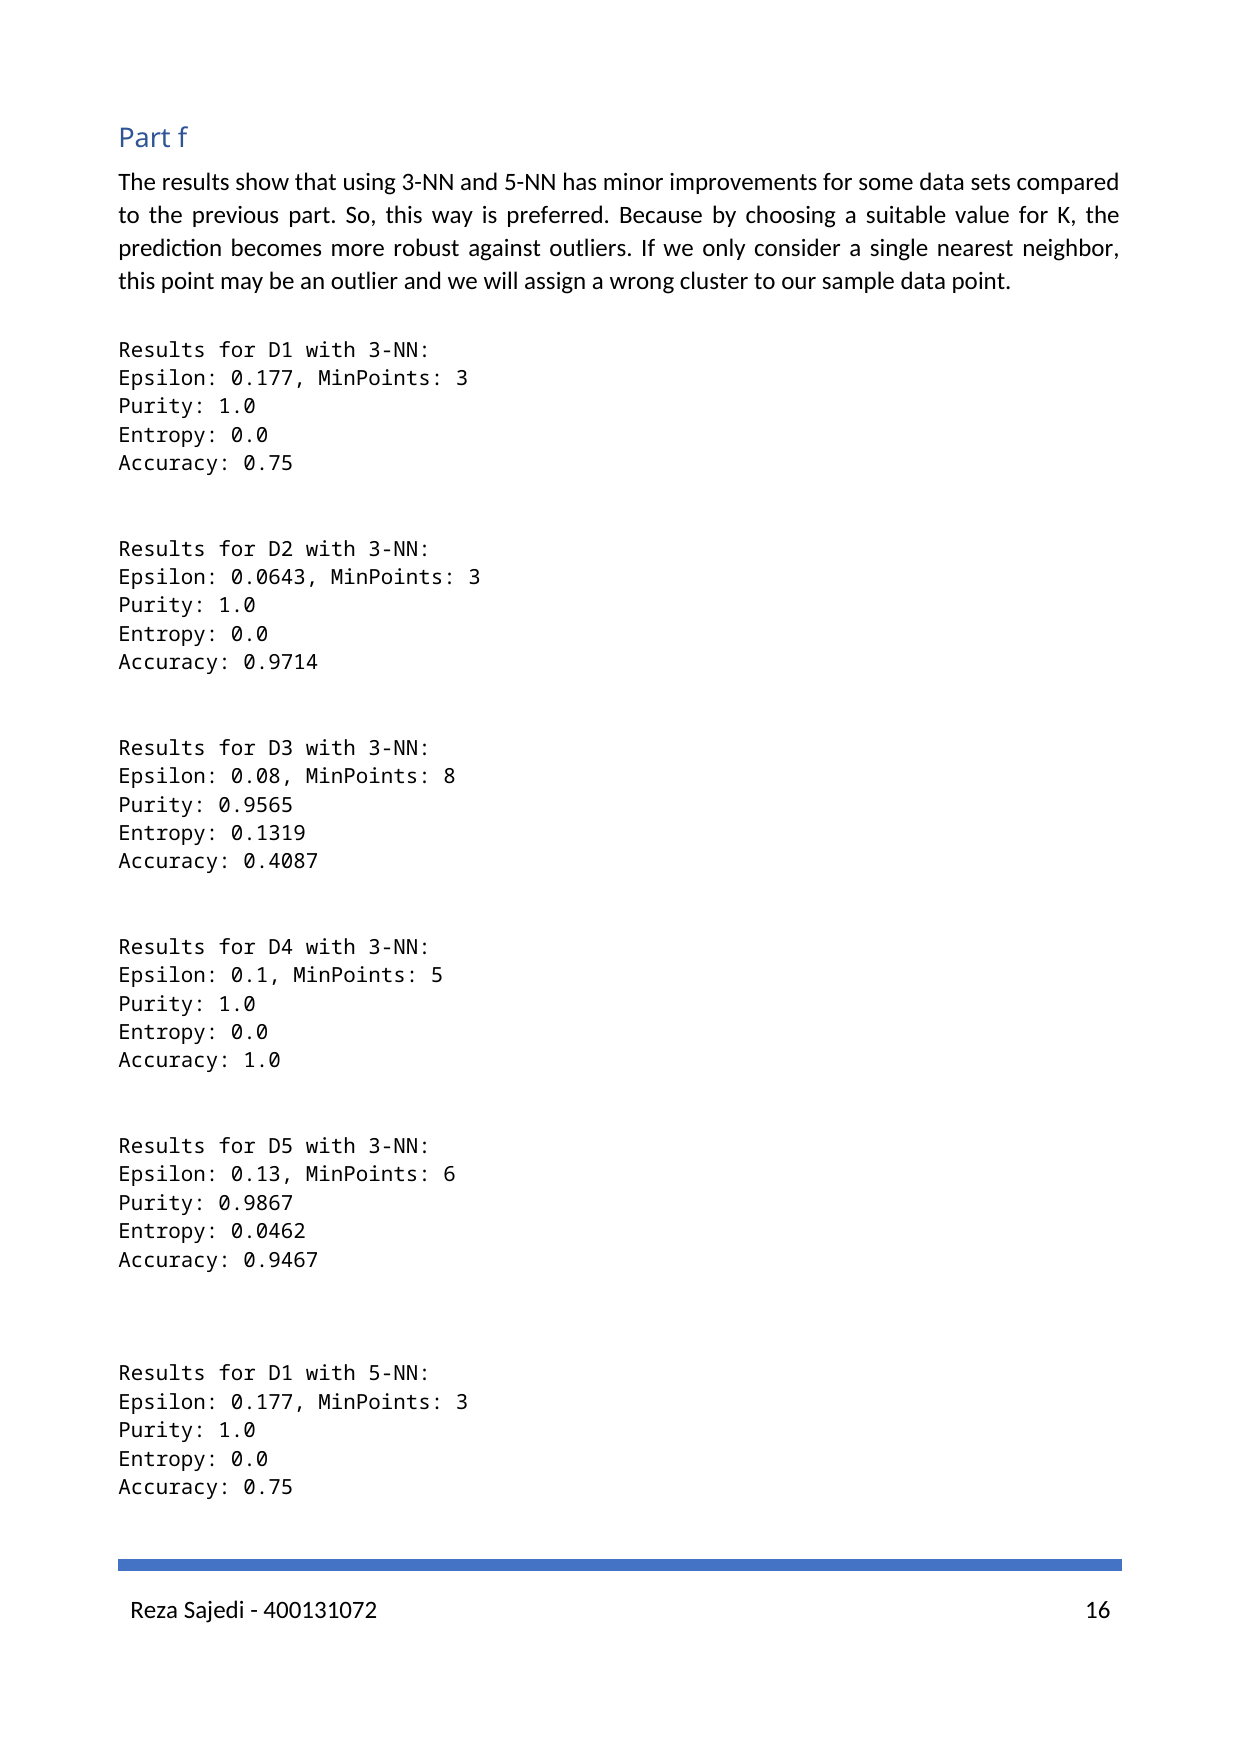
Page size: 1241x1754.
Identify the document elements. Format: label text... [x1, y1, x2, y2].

text Entropy: 0.0 [118, 420, 1122, 448]
text Entropy: 0.0 [118, 619, 1122, 647]
text Epsilon: 0.13, MinPoints: 6 [118, 1159, 1122, 1188]
text Purity: 1.0 [118, 392, 1122, 420]
text Accuracy: 0.9467 [118, 1245, 1122, 1273]
text Entropy: 0.0 [118, 1017, 1122, 1046]
text Epsilon: 0.1, MinPoints: 5 [118, 960, 1122, 989]
text Accuracy: 0.4087 [118, 847, 1122, 875]
text Results for D2 with 3-NN: [118, 534, 1122, 562]
text The results show that using 3-NN and 5-NN has minor improvements for some data sets compared to the previous part. So, this way is preferred. Because by choosing a suitable value for K, the prediction becomes more robust against outliers. If we only consider a single nearest neighbor, this point may be an outlier and we will assign a wrong cluster to our sample data point. [118, 166, 1122, 296]
text Accuracy: 0.75 [118, 1472, 1122, 1501]
text Results for D4 with 3-NN: [118, 932, 1122, 960]
text Accuracy: 0.75 [118, 448, 1122, 477]
text Epsilon: 0.177, MinPoints: 3 [118, 363, 1122, 392]
text Epsilon: 0.177, MinPoints: 3 [118, 1387, 1122, 1415]
text Purity: 0.9867 [118, 1188, 1122, 1216]
text Epsilon: 0.0643, MinPoints: 3 [118, 562, 1122, 591]
text Accuracy: 1.0 [118, 1046, 1122, 1074]
text Purity: 0.9565 [118, 790, 1122, 818]
text Purity: 1.0 [118, 989, 1122, 1017]
text Results for D5 with 3-NN: [118, 1131, 1122, 1159]
text Entropy: 0.0462 [118, 1216, 1122, 1245]
text Purity: 1.0 [118, 591, 1122, 619]
text Purity: 1.0 [118, 1415, 1122, 1444]
text Entropy: 0.1319 [118, 818, 1122, 847]
text Entropy: 0.0 [118, 1444, 1122, 1472]
text Accuracy: 0.9714 [118, 647, 1122, 676]
text Results for D3 with 3-NN: [118, 733, 1122, 761]
subtitle Part f [118, 118, 1122, 155]
text Epsilon: 0.08, MinPoints: 8 [118, 761, 1122, 790]
text Results for D1 with 3-NN: [118, 335, 1122, 363]
text Results for D1 with 5-NN: [118, 1358, 1122, 1387]
